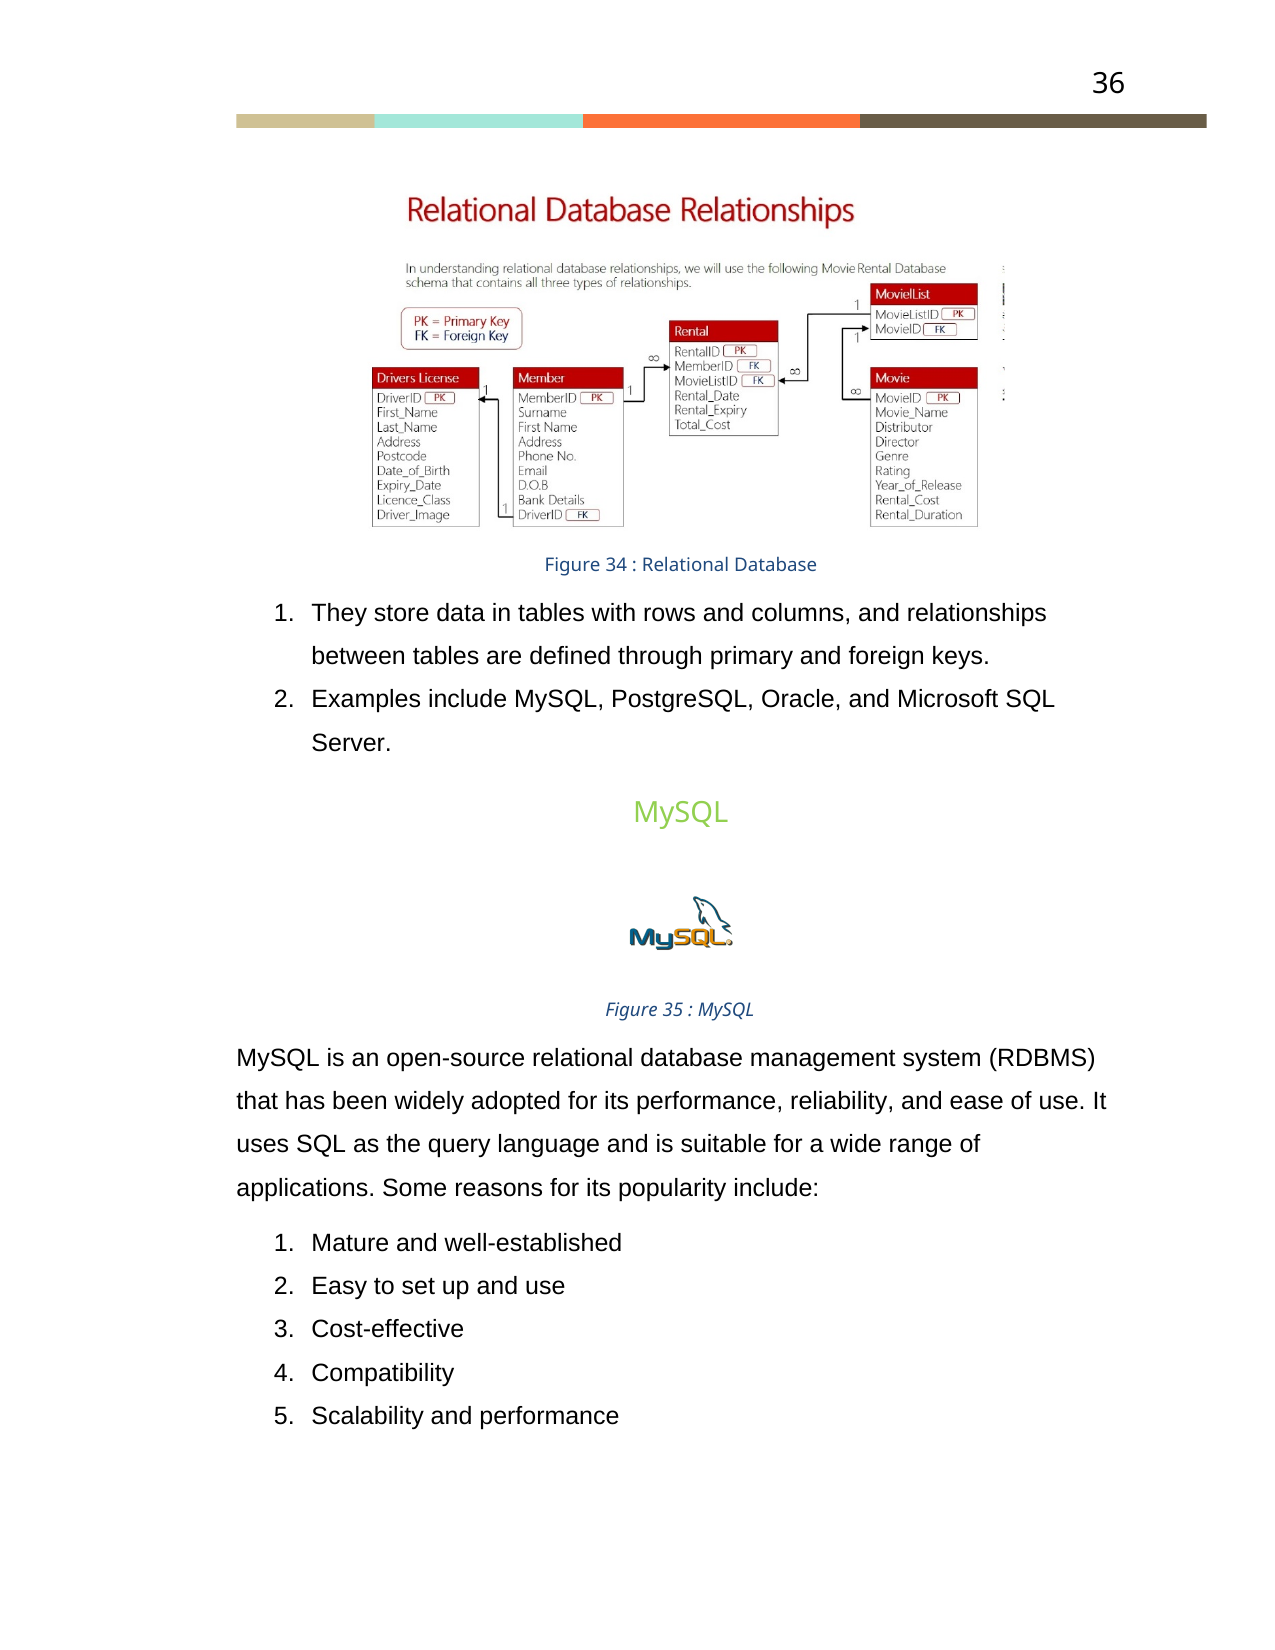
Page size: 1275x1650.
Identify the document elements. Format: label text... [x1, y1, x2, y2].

text MySQL is an open-source relational database management system (RDBMS) that has been widely adopted for its performance, reliability, and ease of use. It uses SQL as the query language and is suitable for a wide range of applications. Some reasons for its popularity include: [236, 1043, 1125, 1201]
text Figure 34 : Relational Database [236, 552, 1125, 577]
list Mature and well-established [274, 1228, 1125, 1257]
list Cost-effective [274, 1314, 1125, 1343]
list They store data in tables with rows and columns, and relationships between tables are defined through primary and foreign keys. [274, 598, 1125, 670]
list Examples include MySQL, PostgreSQL, Oracle, and Microsoft SQL Server. [274, 684, 1125, 756]
list Scalability and performance [274, 1401, 1125, 1429]
picture [357, 172, 1005, 537]
picture [621, 863, 740, 982]
subtitle MySQL [236, 791, 1125, 831]
list Easy to set up and use [274, 1271, 1125, 1300]
picture [236, 114, 1207, 128]
list Compatibility [274, 1357, 1125, 1386]
